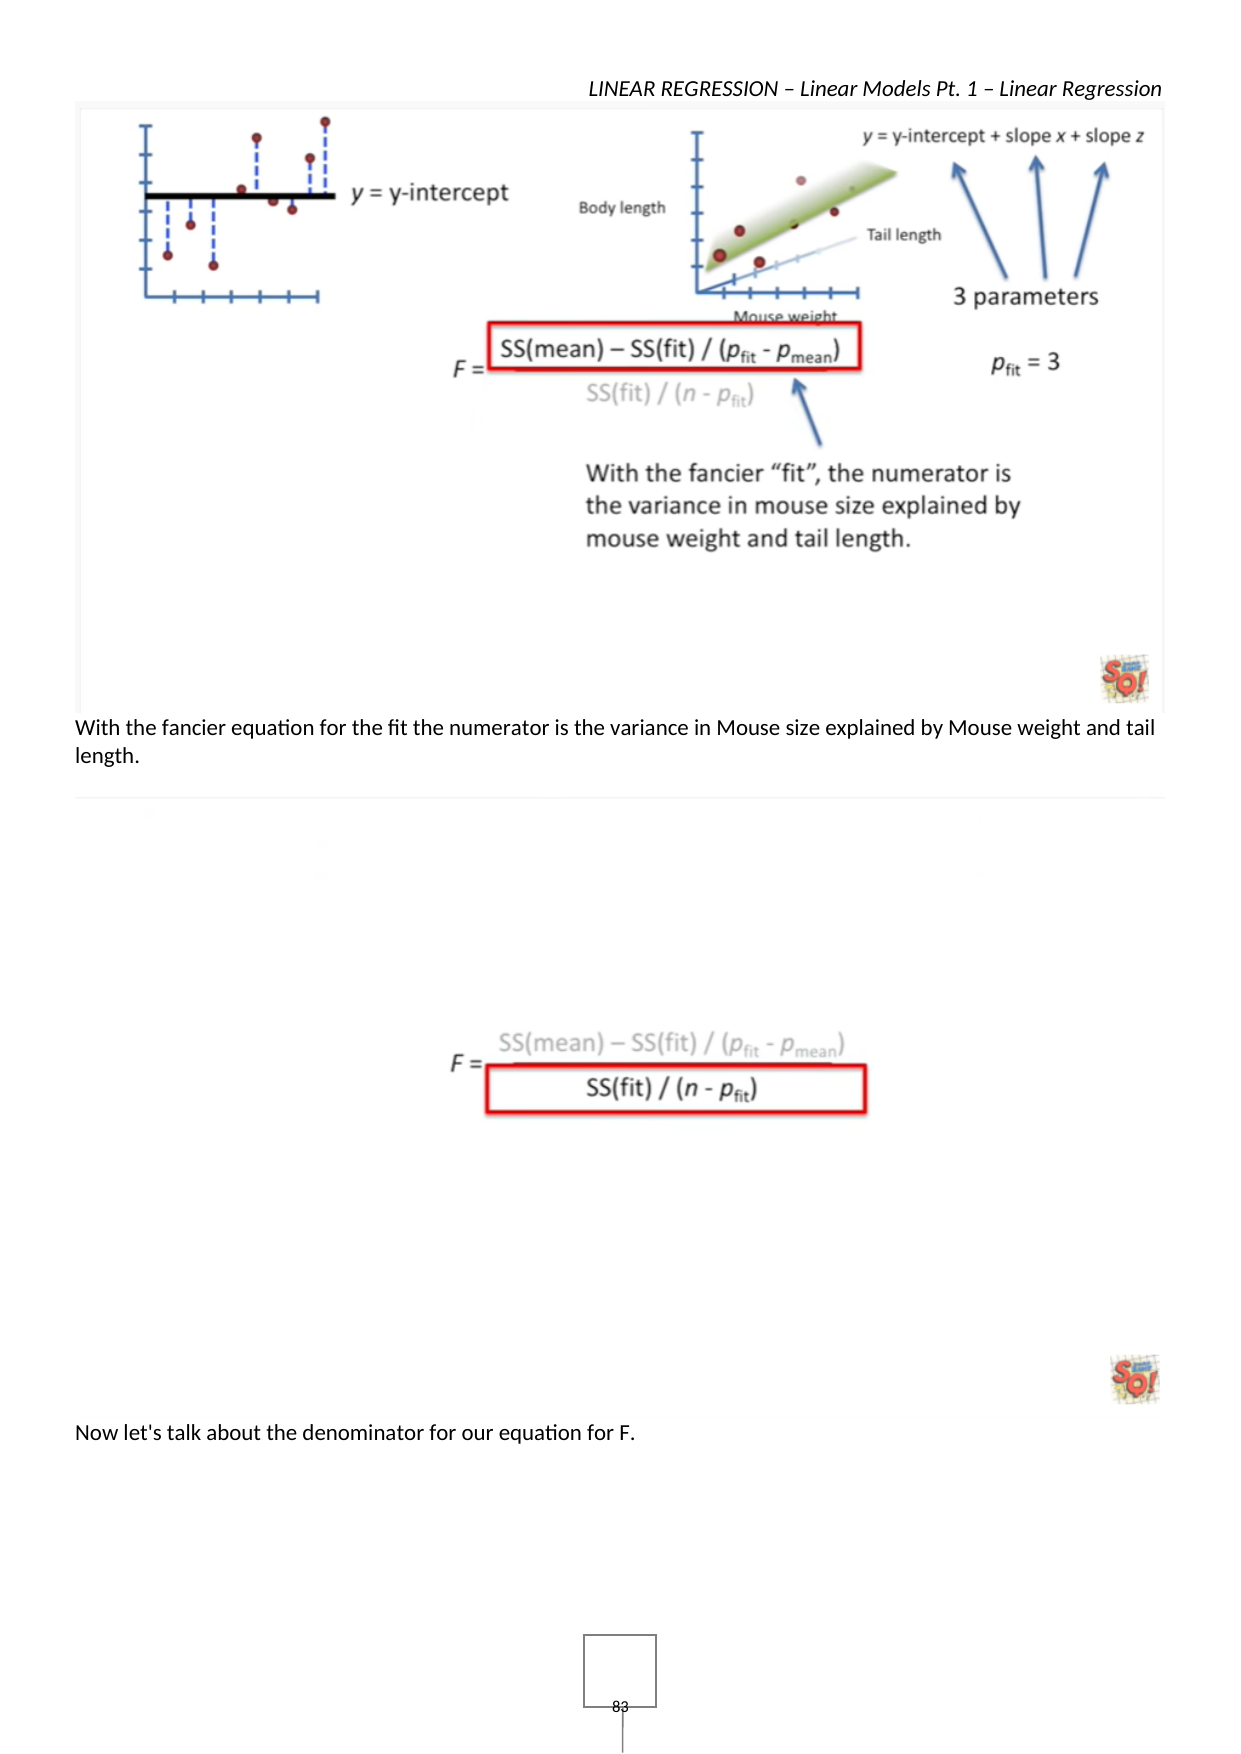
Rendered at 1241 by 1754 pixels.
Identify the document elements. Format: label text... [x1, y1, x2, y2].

picture [75, 101, 1166, 713]
picture [75, 797, 1166, 1418]
text With the fancier equation for the fit the numerator is the variance in Mouse size explained by Mouse weight and tail length. [75, 713, 1165, 769]
text Now let's talk about the denominator for our equation for F. [75, 1418, 1165, 1446]
